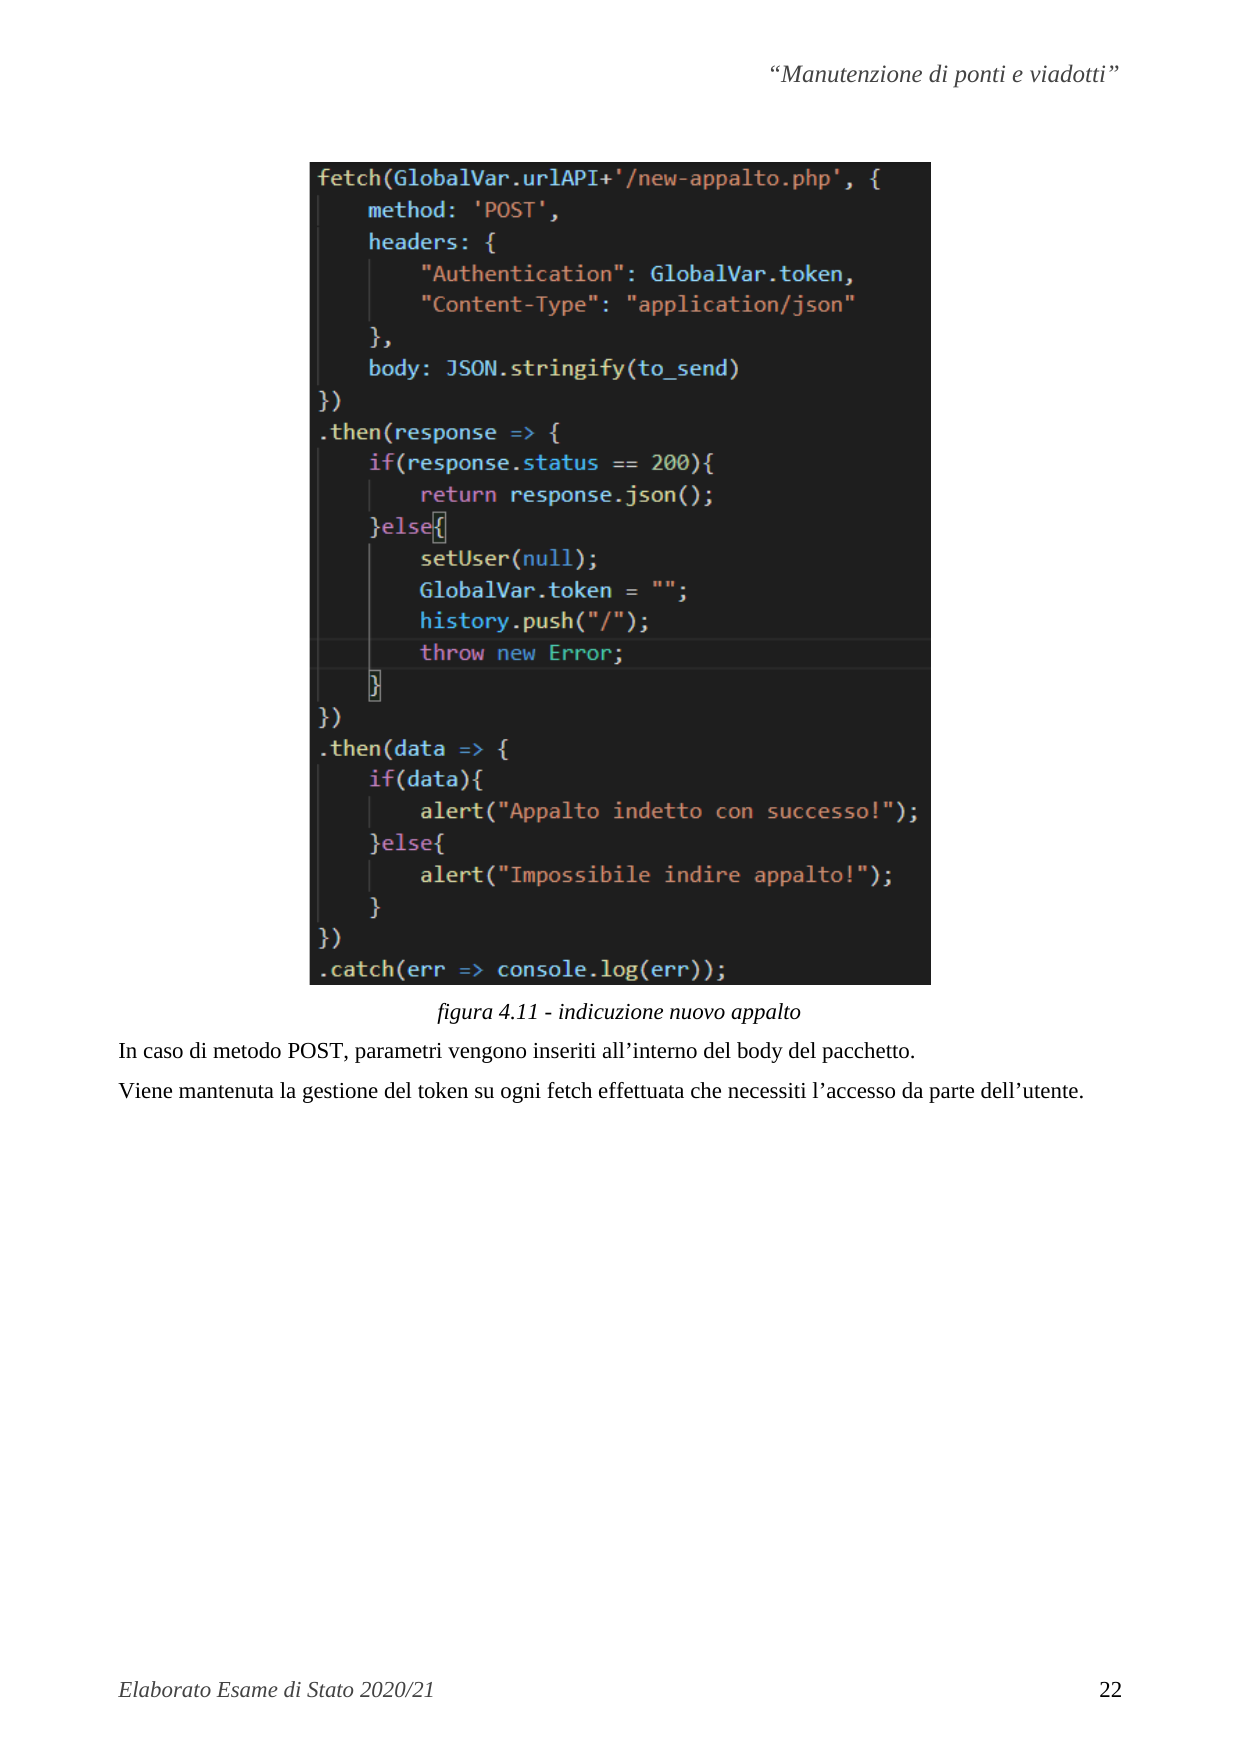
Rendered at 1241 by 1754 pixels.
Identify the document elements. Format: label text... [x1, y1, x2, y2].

text In caso di metodo POST, parametri vengono inseriti all’interno del body del pacchetto. [118, 1037, 1122, 1064]
picture [309, 162, 931, 985]
text figura 4.11 - indicuzione nuovo appalto [118, 998, 1122, 1024]
text Viene mantenuta la gestione del token su ogni fetch effettuata che necessiti l’accesso da parte dell’utente. [118, 1077, 1122, 1103]
